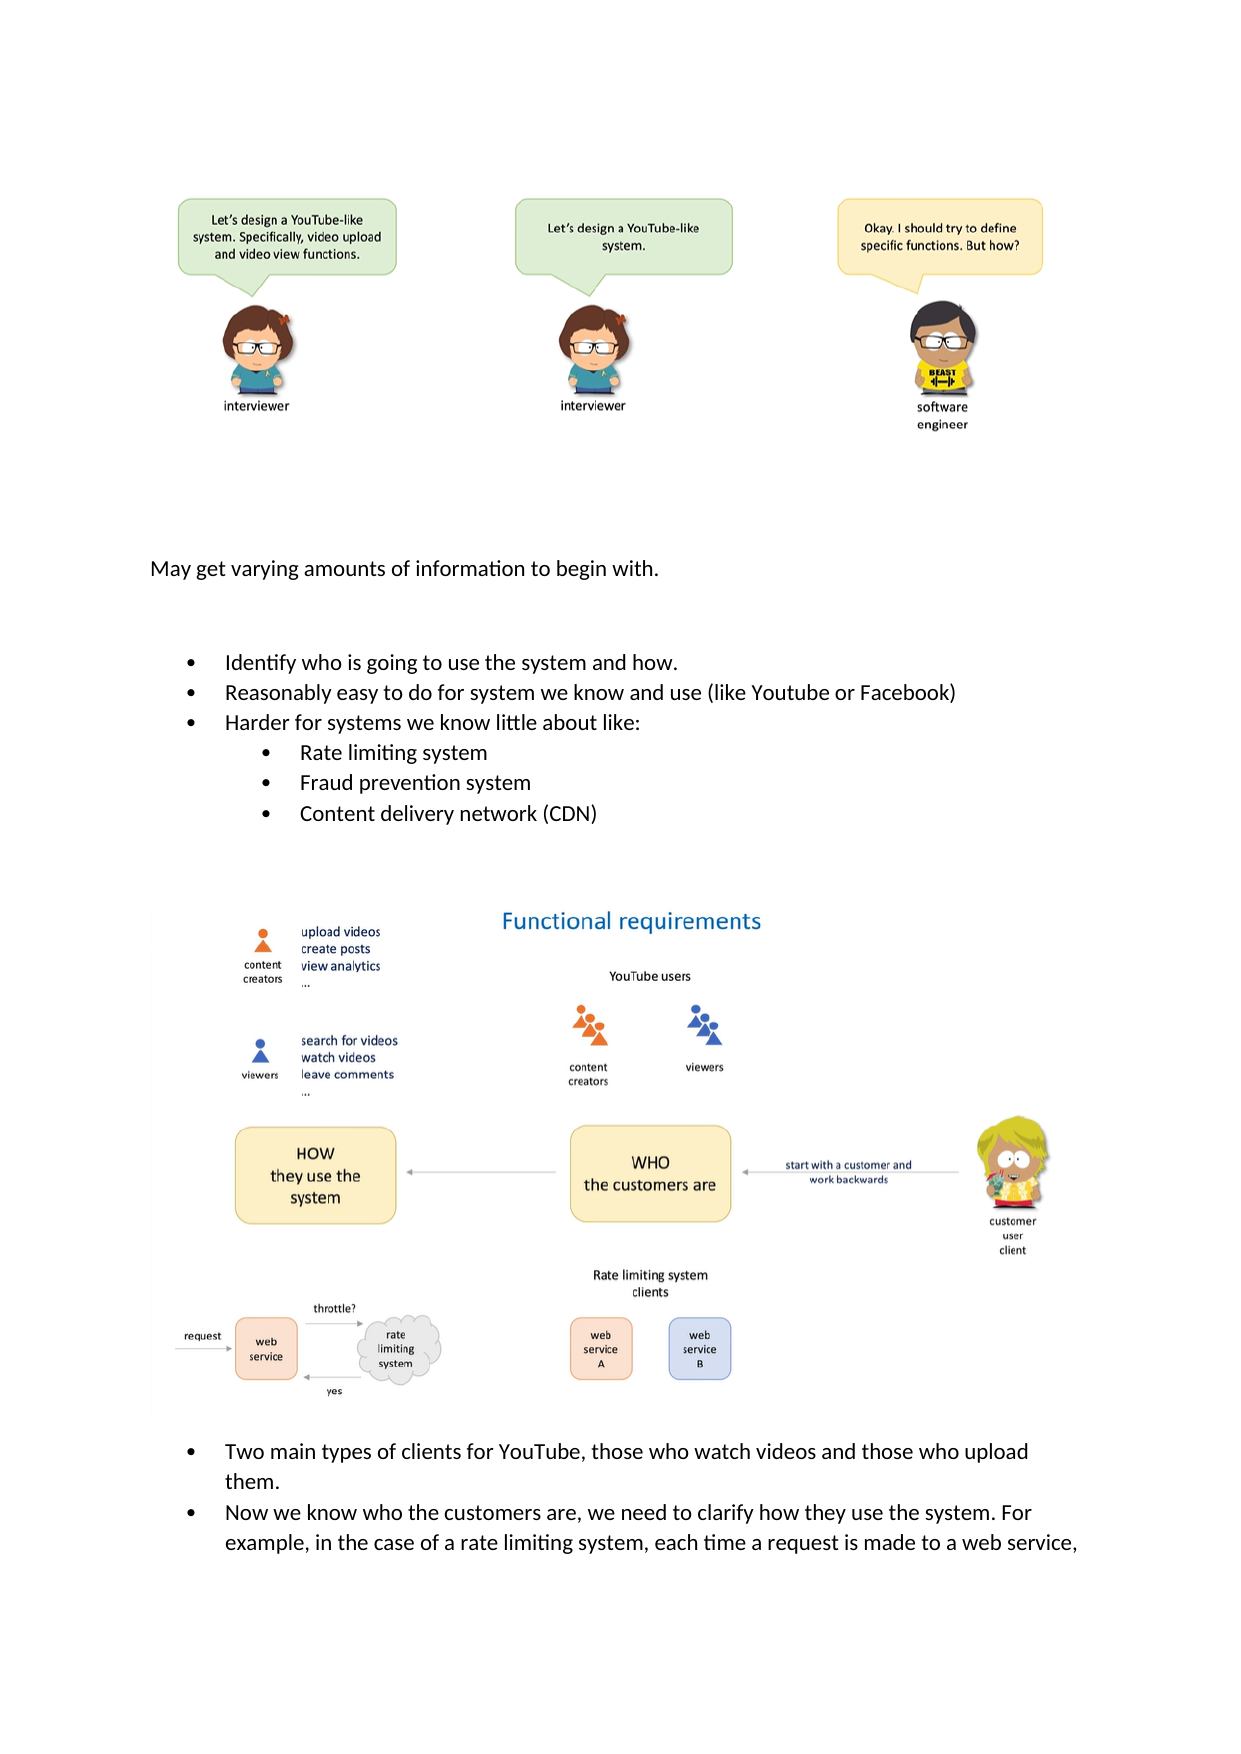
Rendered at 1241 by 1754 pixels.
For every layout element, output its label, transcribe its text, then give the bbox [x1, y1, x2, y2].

list Identify who is going to use the system and how. [187, 648, 1090, 676]
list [187, 1498, 1090, 1556]
list Two main types of clients for YouTube, those who watch videos and those who upload them. [187, 1437, 1090, 1495]
picture [150, 892, 1091, 1419]
picture [150, 150, 1091, 536]
text May get varying amounts of information to begin with. [150, 554, 1090, 582]
list Harder for systems we know little about like: [187, 708, 1090, 736]
list Fraud prevention system [262, 768, 1090, 797]
list Rate limiting system [262, 738, 1090, 766]
list Reasonably easy to do for system we know and use (like Youtube or Facebook) [187, 678, 1090, 706]
list Content delivery network (CDN) [262, 799, 1090, 827]
